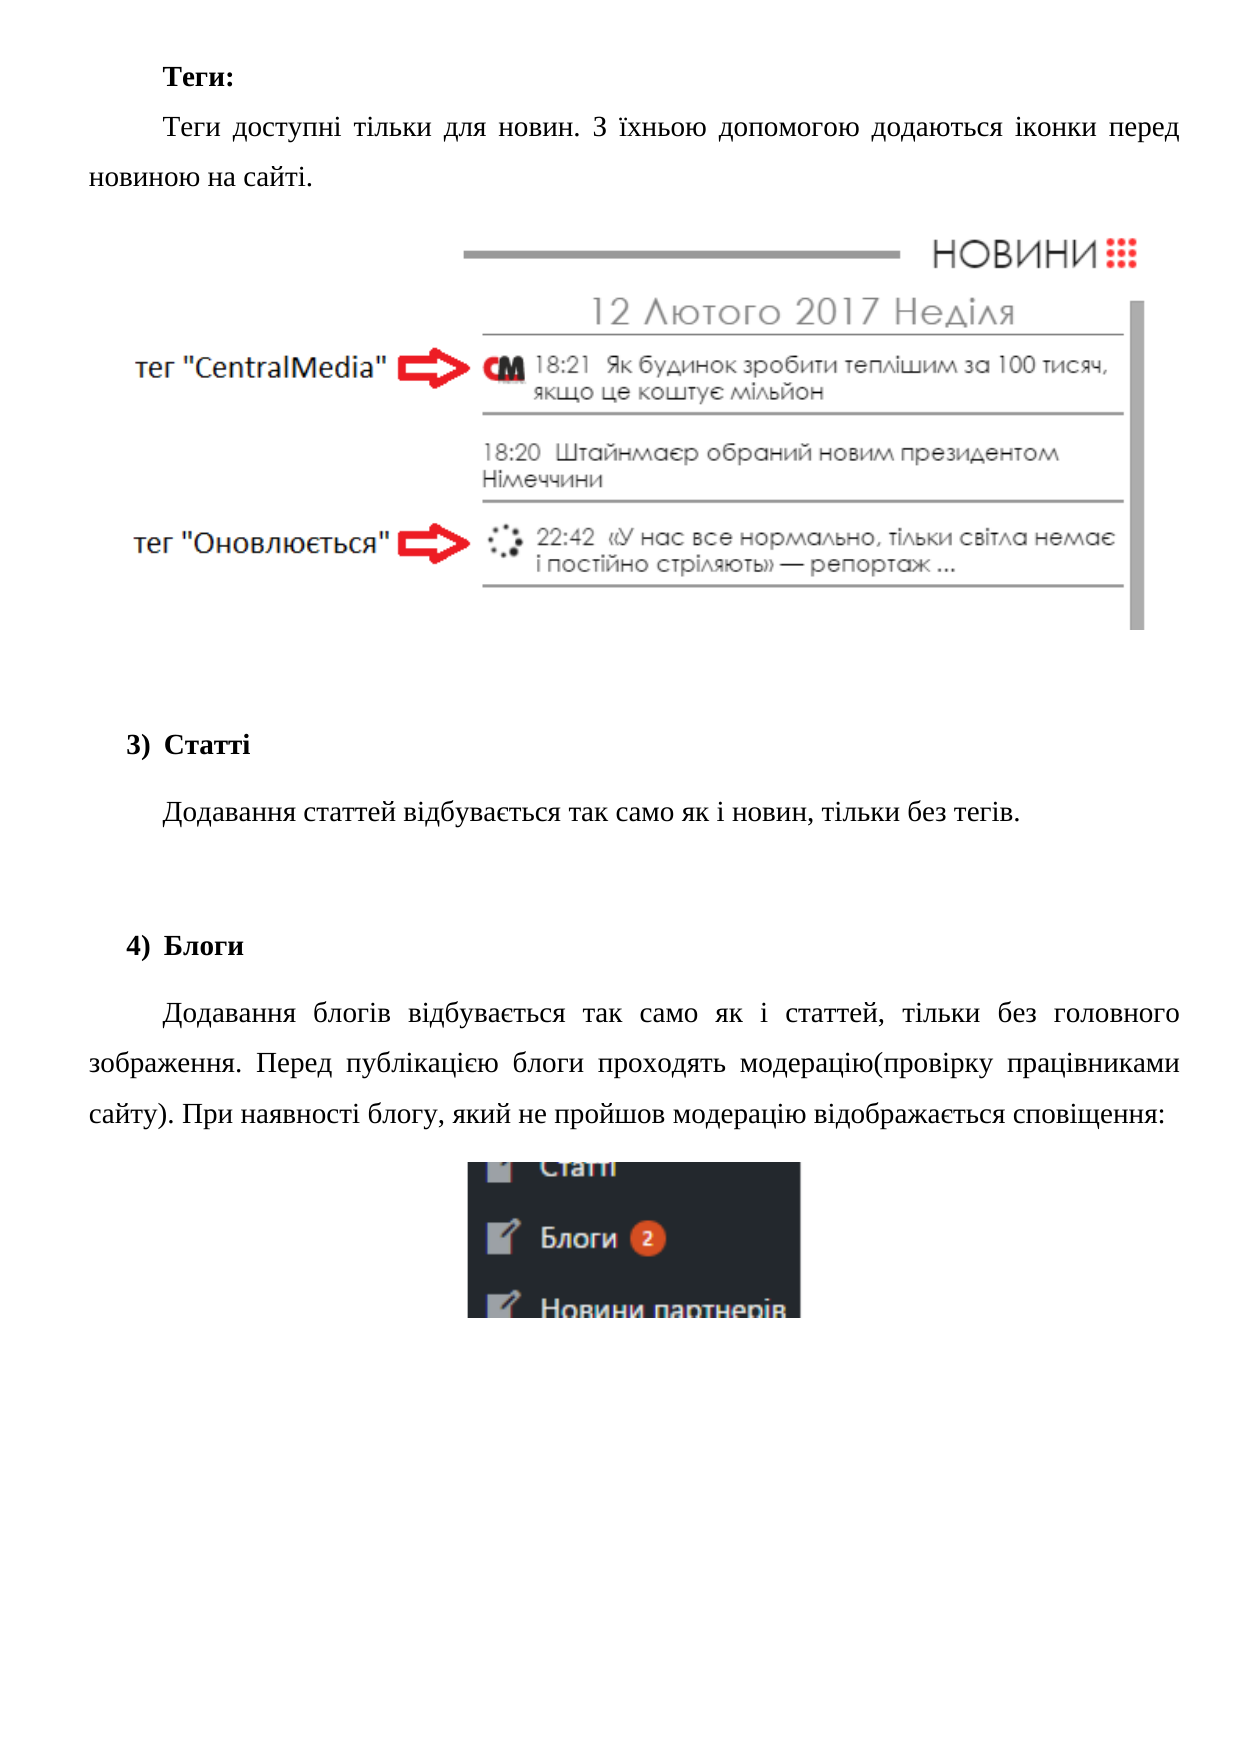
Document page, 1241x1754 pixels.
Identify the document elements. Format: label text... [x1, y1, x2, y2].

picture [123, 226, 1146, 630]
text Додавання блогів відбувається так само як і статтей, тільки без головного зображення. Перед публікацією блоги проходять модерацію(провірку працівниками сайту). При наявності блогу, який не пройшов модерацію відображається сповіщення: [89, 995, 1181, 1129]
text Теги доступні тільки для новин. З їхньою допомогою додаються іконки перед новиною на сайті. [89, 109, 1181, 193]
list Статті [126, 727, 1181, 761]
picture [467, 1162, 803, 1318]
text Додавання статтей відбувається так само як і новин, тільки без тегів. [89, 794, 1181, 828]
text Теги: [89, 59, 1181, 93]
list Блоги [126, 928, 1181, 962]
